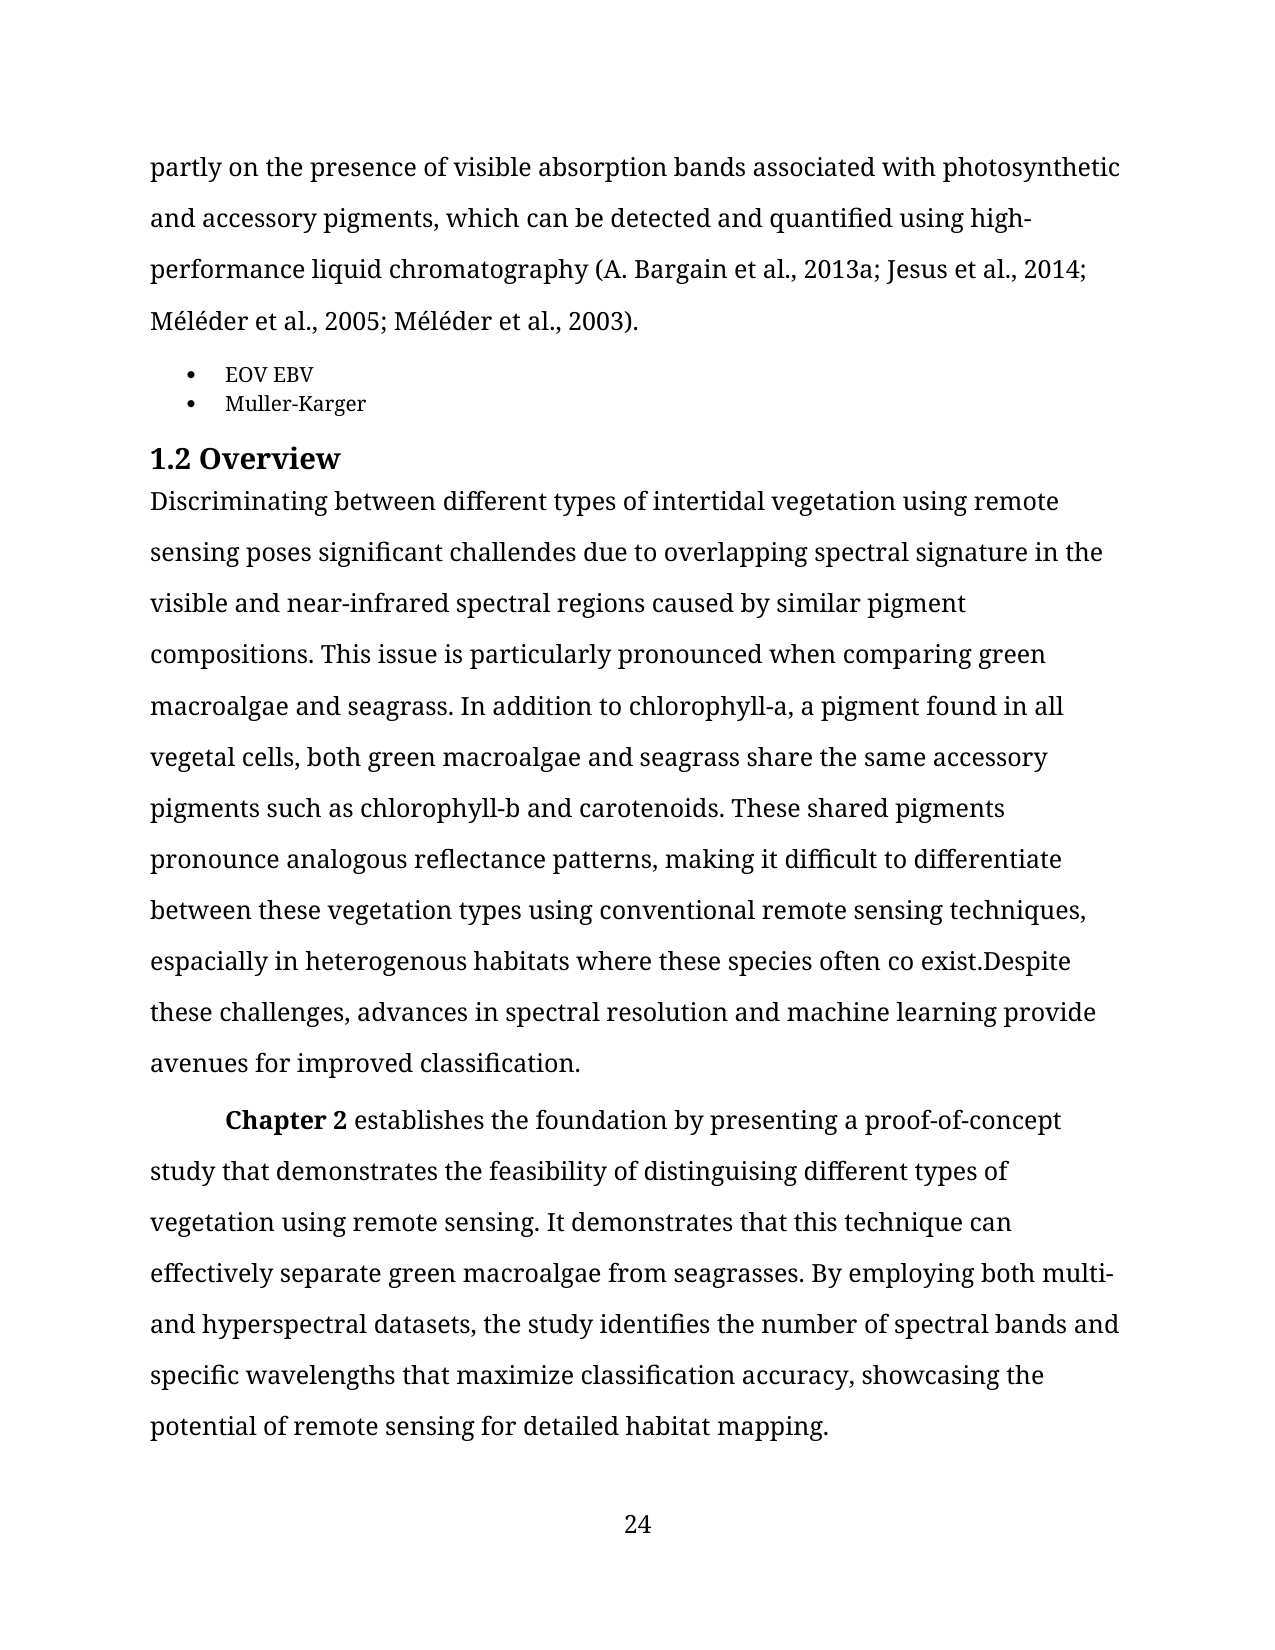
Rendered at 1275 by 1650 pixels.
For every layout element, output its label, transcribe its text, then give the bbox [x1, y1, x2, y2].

list Muller-Karger [187, 389, 1125, 417]
text Discriminating between different types of intertidal vegetation using remote sensing poses significant challendes due to overlapping spectral signature in the visible and near-infrared spectral regions caused by similar pigment compositions. This issue is particularly pronounced when comparing green macroalgae and seagrass. In addition to chlorophyll-a, a pigment found in all vegetal cells, both green macroalgae and seagrass share the same accessory pigments such as chlorophyll-b and carotenoids. These shared pigments pronounce analogous reflectance patterns, making it difficult to differentiate between these vegetation types using conventional remote sensing techniques, espacially in heterogenous habitats where these species often co exist.Despite these challenges, advances in spectral resolution and machine learning provide avenues for improved classification. [150, 484, 1125, 1079]
subtitle 1.2 Overview [150, 438, 1125, 478]
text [150, 150, 1125, 337]
list EOV EBV [187, 360, 1125, 389]
text Chapter 2 establishes the foundation by presenting a proof-of-concept study that demonstrates the feasibility of distinguising different types of vegetation using remote sensing. It demonstrates that this technique can effectively separate green macroalgae from seagrasses. By employing both multi- and hyperspectral datasets, the study identifies the number of spectral bands and specific wavelengths that maximize classification accuracy, showcasing the potential of remote sensing for detailed habitat mapping. [150, 1103, 1125, 1443]
